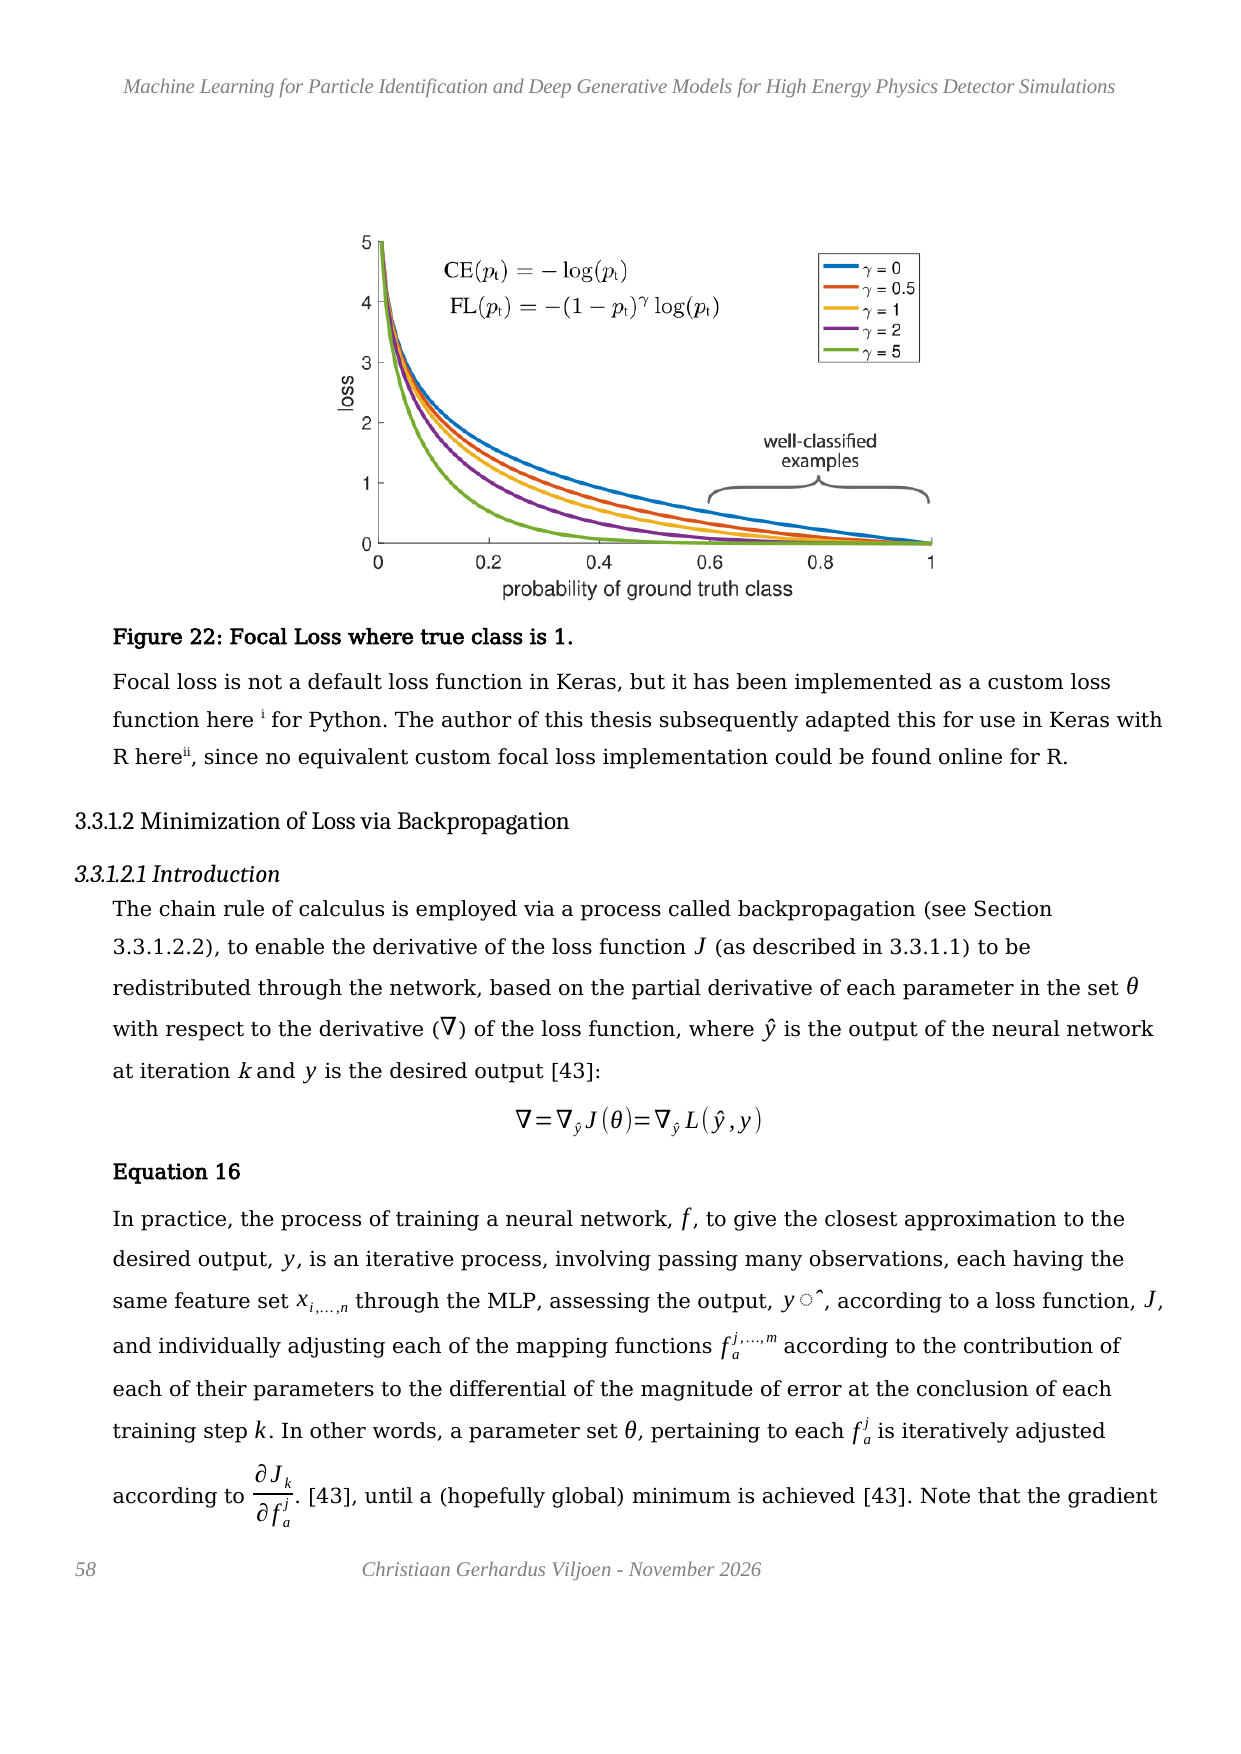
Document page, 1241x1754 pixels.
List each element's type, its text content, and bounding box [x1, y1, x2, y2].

picture [332, 226, 946, 603]
subtitle Minimization of Loss via Backpropagation [75, 807, 1165, 835]
text Equation 16 [112, 1158, 1165, 1183]
text Focal loss is not a default loss function in Keras, but it has been implemented as a custom loss function here for Python. The author of this thesis subsequently adapted this for use in Keras with R here, since no equivalent custom focal loss implementation could be found online for R. [112, 669, 1165, 769]
subtitle Introduction [75, 860, 1165, 889]
text Figure 22: Focal Loss where true class is 1. [112, 623, 1165, 648]
text The chain rule of calculus is employed via a process called backpropagation (see Section 3.3.1.2.2), to enable the derivative of the loss function (as described in 3.3.1.1) to be redistributed through the network, based on the partial derivative of each parameter in the set with respect to the derivative () of the loss function, where is the output of the neural network at iteration k and is the desired output: [112, 895, 1165, 1084]
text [112, 1204, 1165, 1530]
